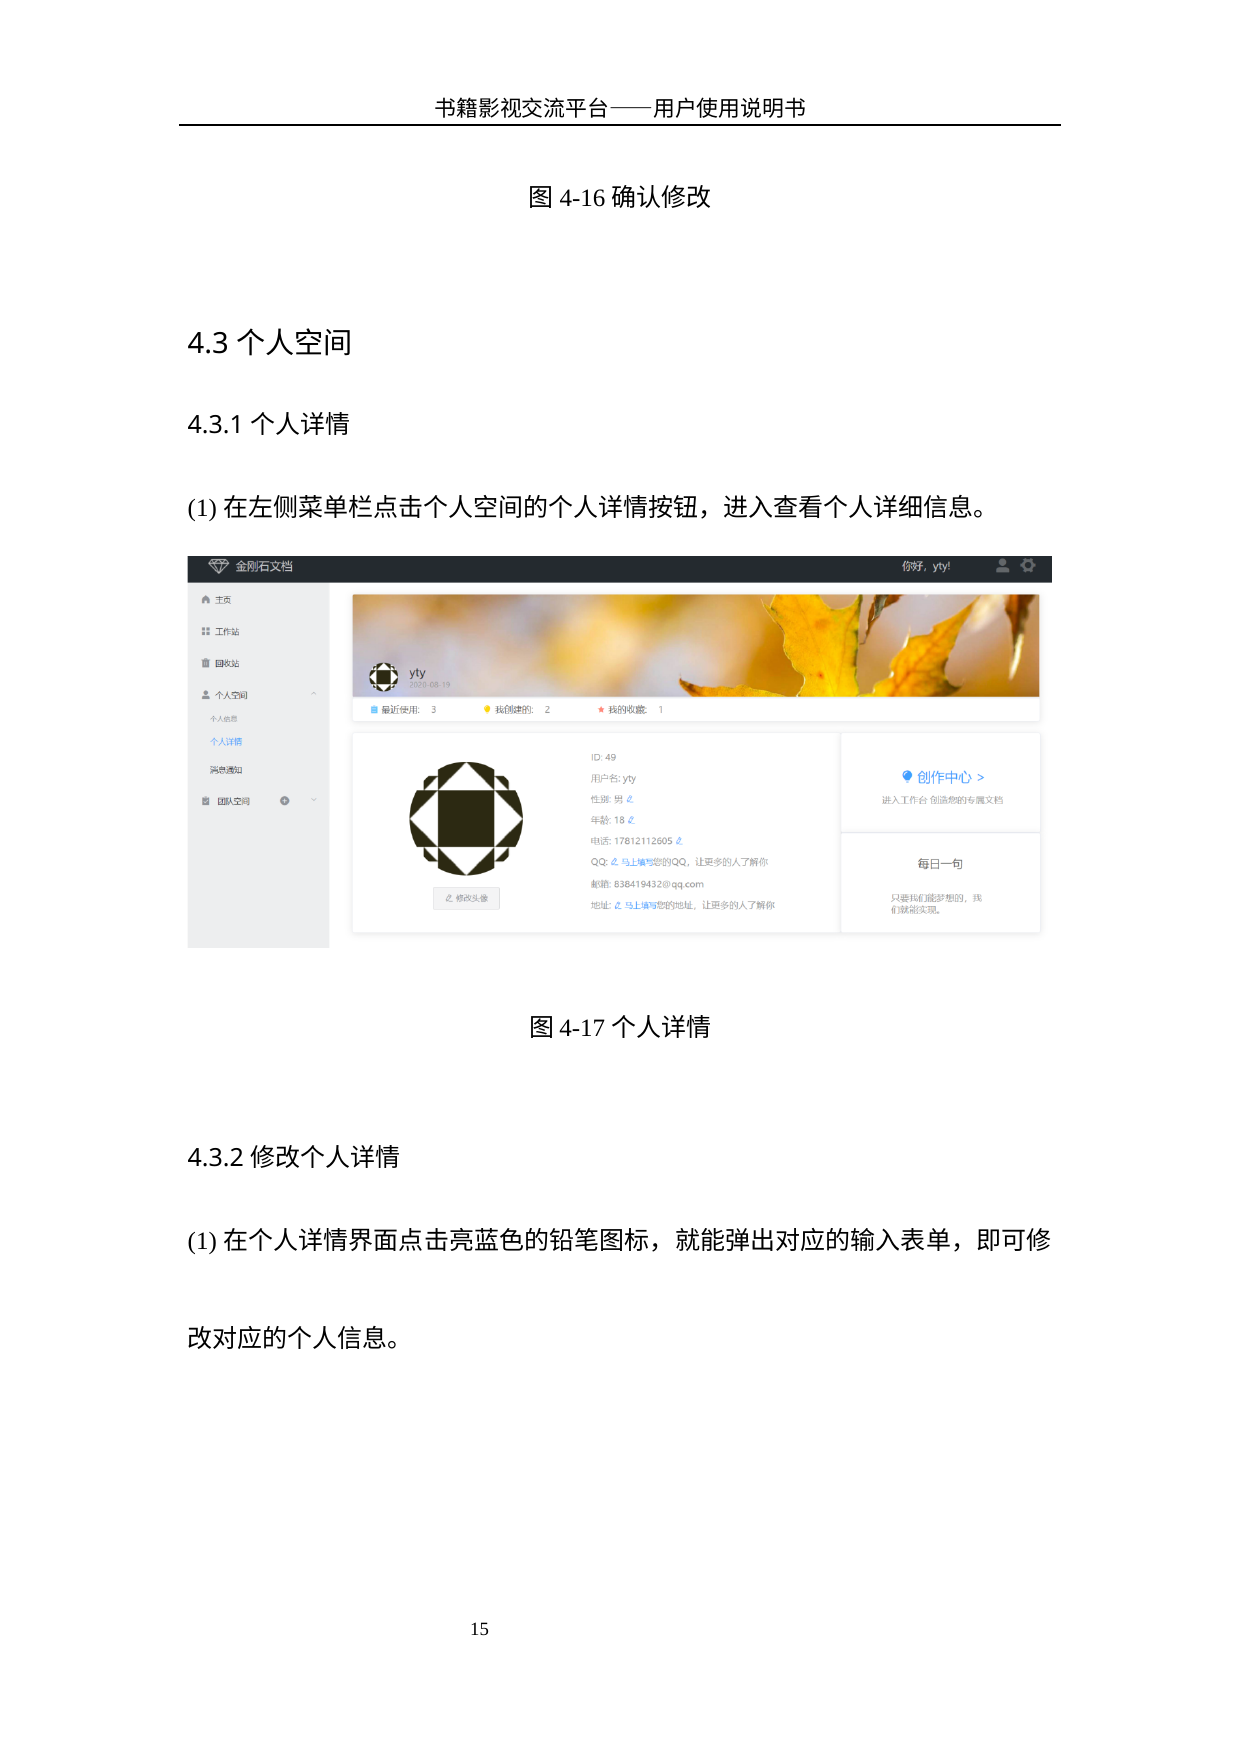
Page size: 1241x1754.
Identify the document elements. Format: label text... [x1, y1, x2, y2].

text 4.3.2 修改个人详情 [187, 1123, 1053, 1188]
text (1) 在左侧菜单栏点击个人空间的个人详情按钮，进入查看个人详细信息。 [187, 473, 1053, 538]
text 图4-17 个人详情 [187, 993, 1053, 1058]
picture [187, 556, 1052, 948]
subtitle 4.3 个人空间 [187, 309, 1053, 374]
text (1) 在个人详情界面点击亮蓝色的铅笔图标，就能弹出对应的输入表单，即可修改对应的个人信息。 [187, 1206, 1053, 1369]
text 4.3.1 个人详情 [187, 390, 1053, 455]
text 图 4-16 确认修改 [187, 163, 1053, 228]
